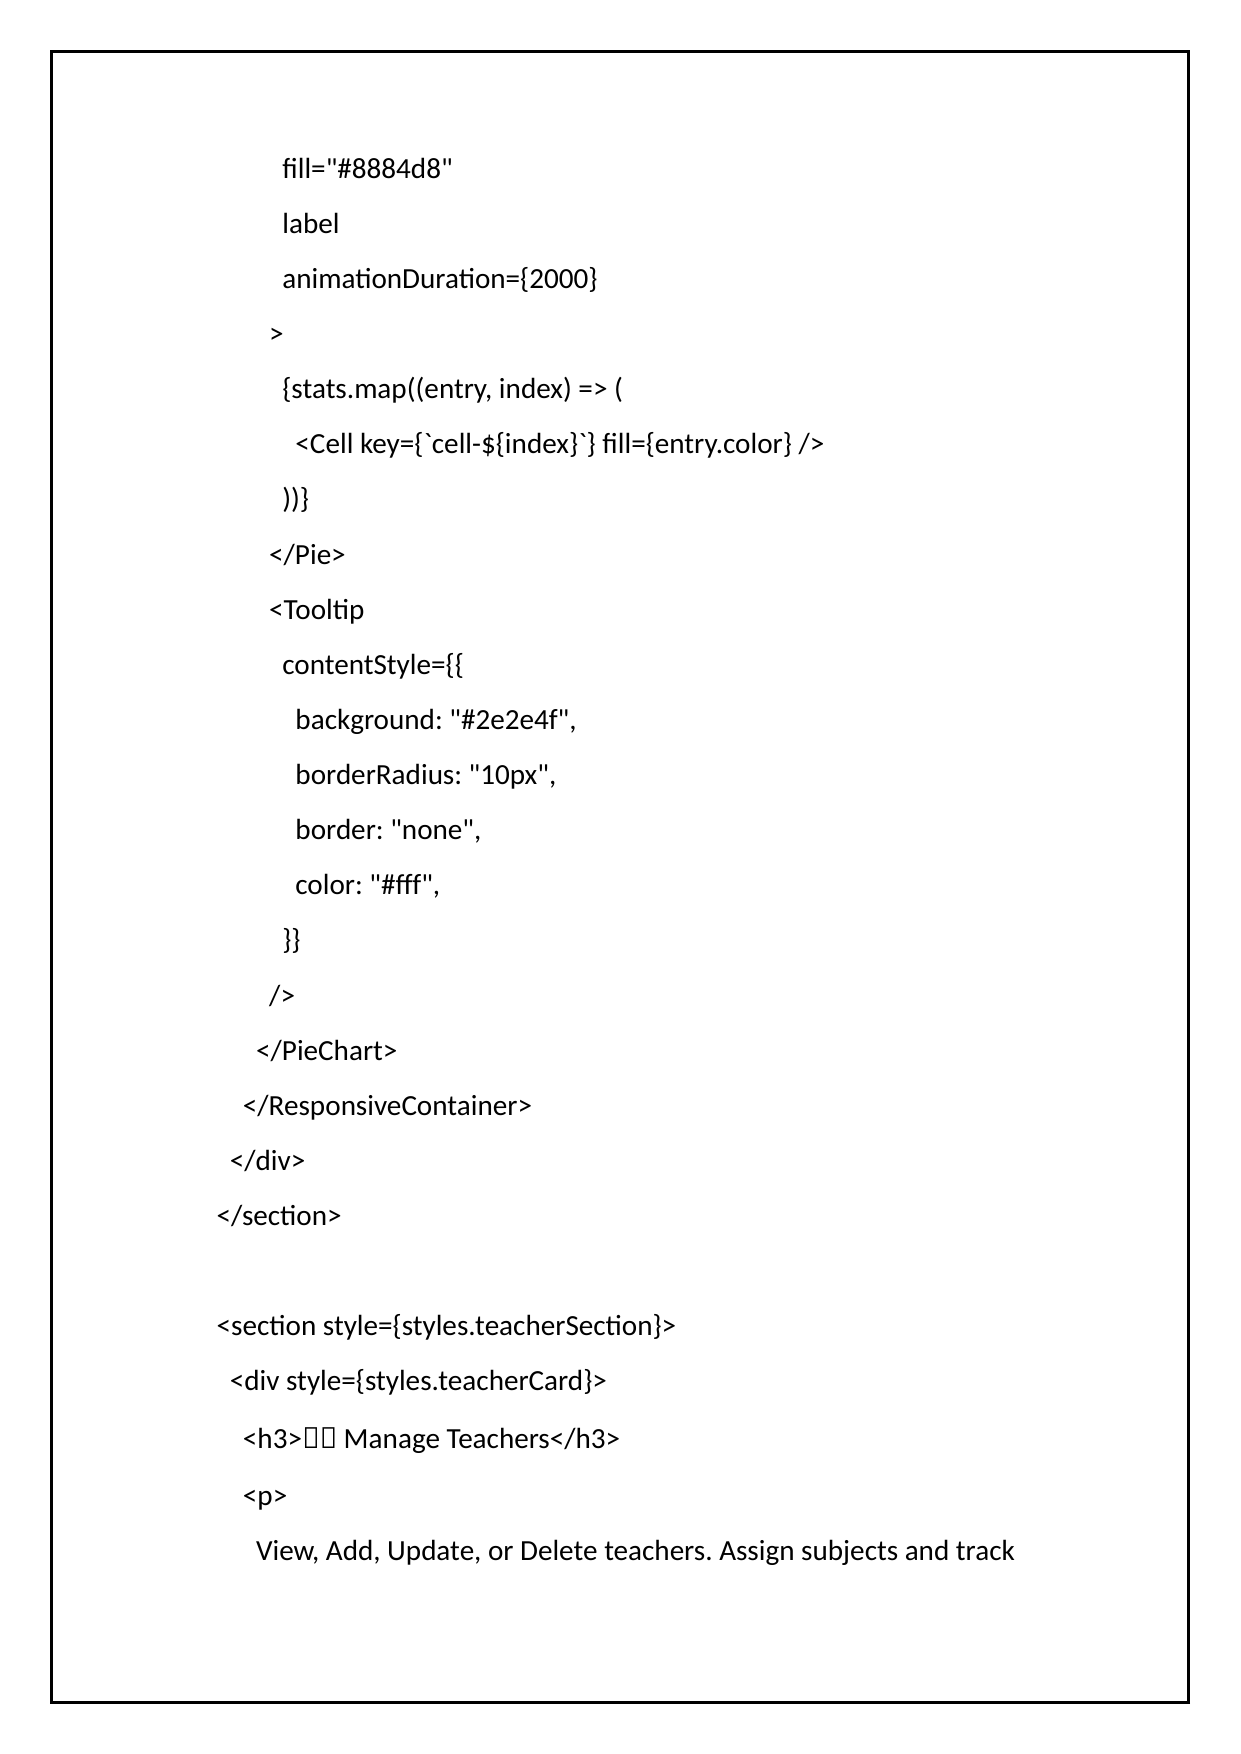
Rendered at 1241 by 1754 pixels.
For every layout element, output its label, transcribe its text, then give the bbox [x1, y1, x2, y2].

text <Tooltip [177, 591, 1090, 626]
text </PieChart> [177, 1032, 1090, 1067]
text color: "#fff", [177, 866, 1090, 902]
text </div> [177, 1142, 1090, 1177]
text borderRadius: "10px", [177, 756, 1090, 792]
text background: "#2e2e4f", [177, 701, 1090, 737]
text </section> [177, 1197, 1090, 1233]
text border: "none", [177, 811, 1090, 847]
text <div style={styles.teacherCard}> [177, 1362, 1090, 1398]
text <p> [177, 1477, 1090, 1512]
text /> [177, 977, 1090, 1012]
text {stats.map((entry, index) => ( [177, 370, 1090, 406]
text fill="#8884d8" [177, 150, 1090, 186]
text }} [177, 921, 1090, 957]
text label [177, 205, 1090, 241]
text </ResponsiveContainer> [177, 1087, 1090, 1122]
text animationDuration={2000} [177, 260, 1090, 296]
text <Cell key={`cell-${index}`} fill={entry.color} /> [177, 426, 1090, 461]
text <h3>👩‍🏫 Manage Teachers</h3> [177, 1417, 1090, 1457]
text </Pie> [177, 536, 1090, 571]
text > [177, 315, 1090, 351]
text View, Add, Update, or Delete teachers. Assign subjects and track [177, 1532, 1090, 1568]
text ))} [177, 481, 1090, 516]
text contentStyle={{ [177, 646, 1090, 682]
text <section style={styles.teacherSection}> [177, 1307, 1090, 1343]
